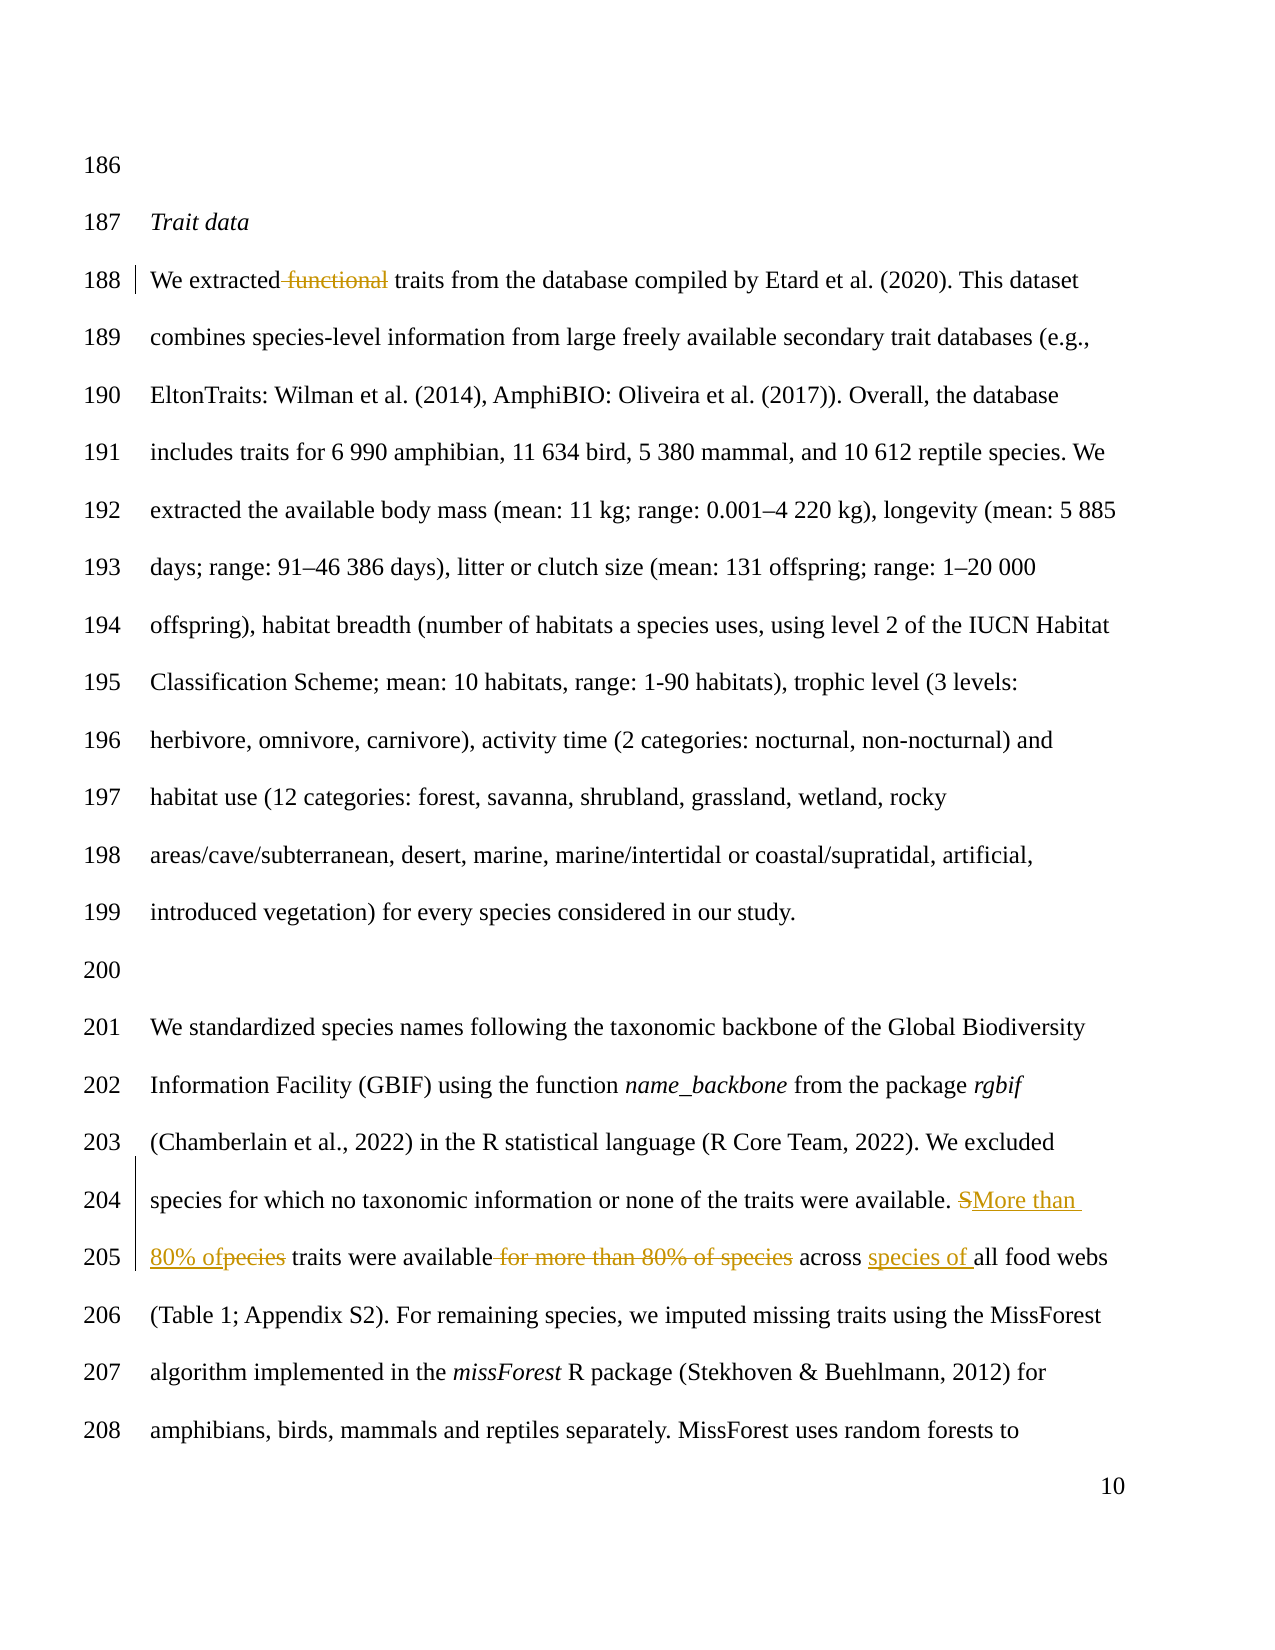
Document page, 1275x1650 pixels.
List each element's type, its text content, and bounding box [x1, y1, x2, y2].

text We extracted traits from the database compiled by Etard et al. (2020). This dataset combines species-level information from large freely available secondary trait databases (e.g., EltonTraits: Wilman et al. (2014), AmphiBIO: Oliveira et al. (2017)). Overall, the database includes traits for 6 990 amphibian, 11 634 bird, 5 380 mammal, and 10 612 reptile species. We extracted the available body mass (mean: 11 kg; range: 0.001–4 220 kg), longevity (mean: 5 885 days; range: 91–46 386 days), litter or clutch size (mean: 131 offspring; range: 1–20 000 offspring), habitat breadth (number of habitats a species uses, using level 2 of the IUCN Habitat Classification Scheme; mean: 10 habitats, range: 1-90 habitats), trophic level (3 levels: herbivore, omnivore, carnivore), activity time (2 categories: nocturnal, non-nocturnal) and habitat use (12 categories: forest, savanna, shrubland, grassland, wetland, rocky areas/cave/subterranean, desert, marine, marine/intertidal or coastal/supratidal, artificial, introduced vegetation) for every species considered in our study. [150, 265, 1125, 926]
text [150, 1012, 1125, 1444]
text Trait data [150, 207, 1125, 236]
